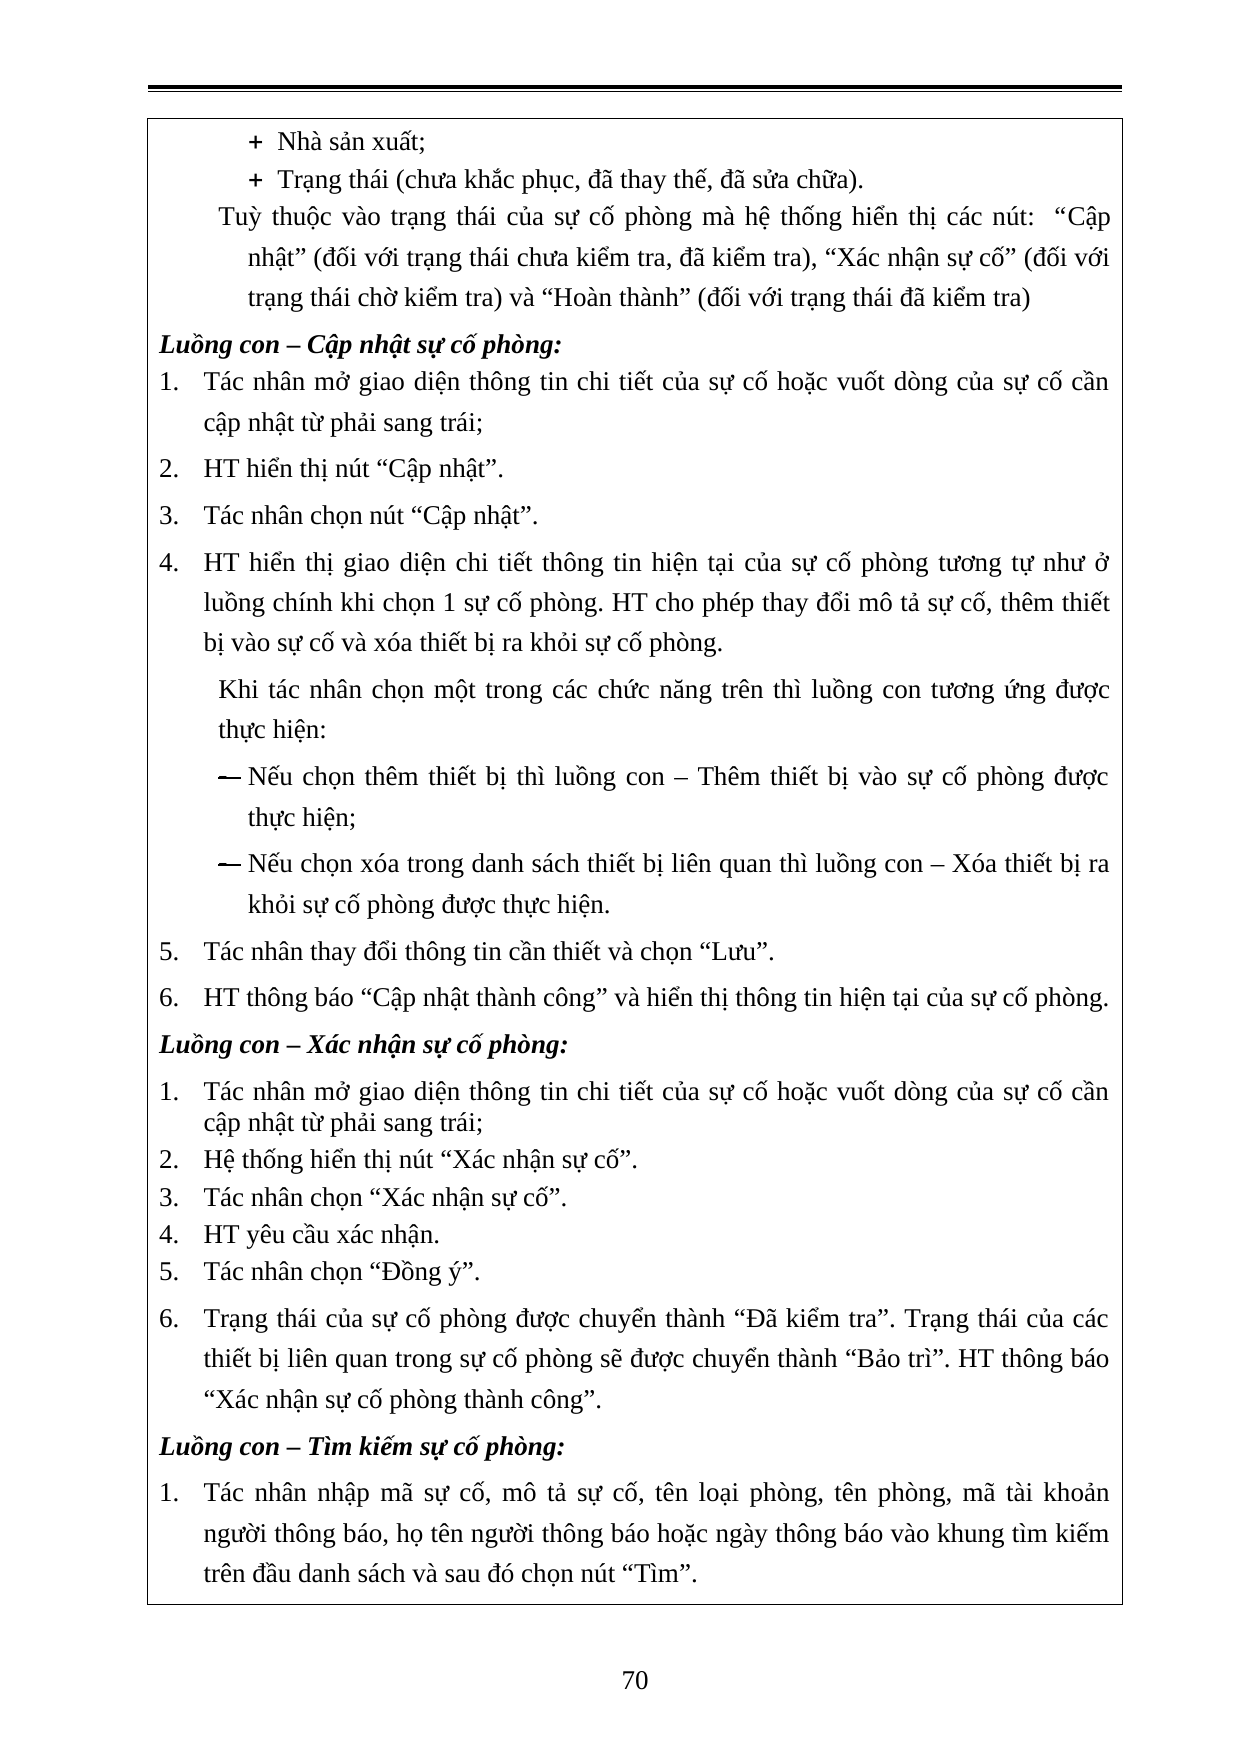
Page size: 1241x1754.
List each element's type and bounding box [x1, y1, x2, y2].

table_cell [148, 119, 1122, 1604]
